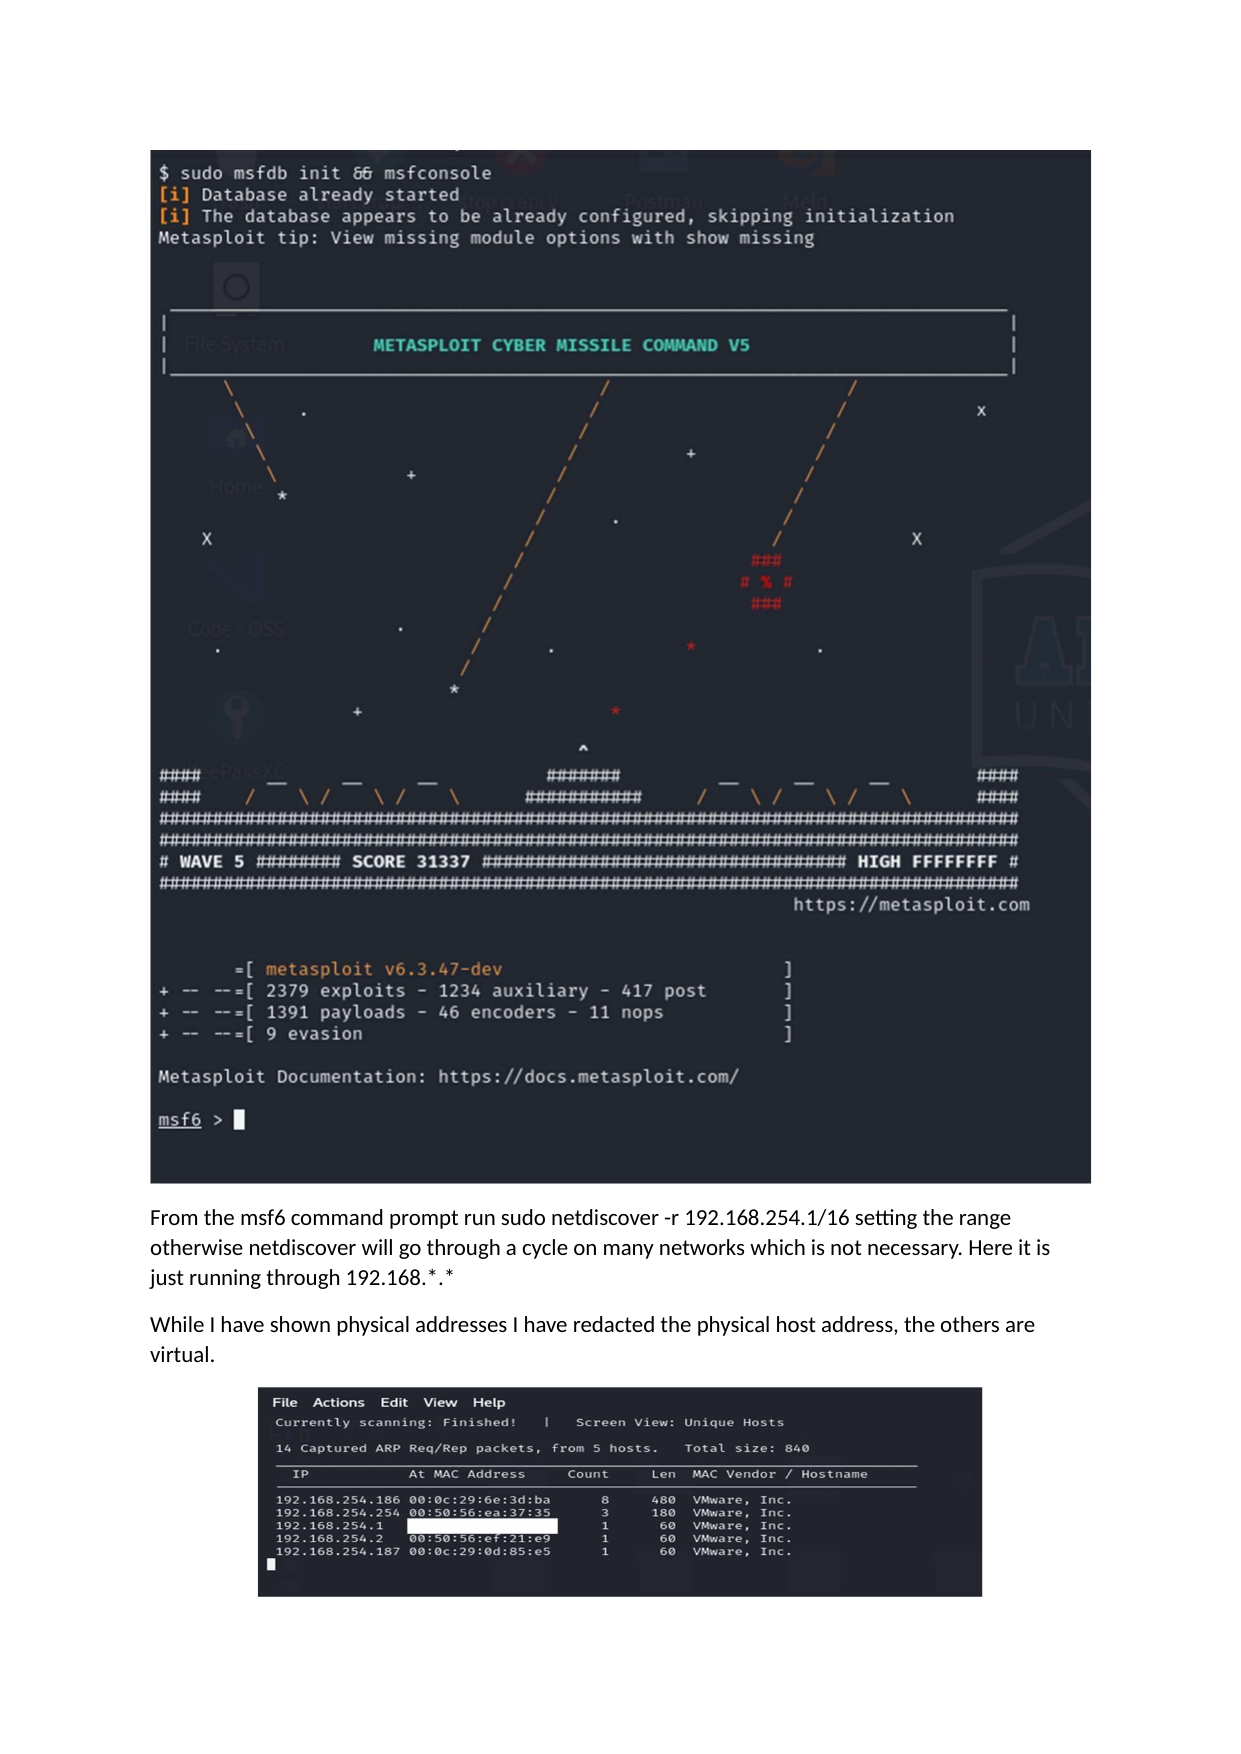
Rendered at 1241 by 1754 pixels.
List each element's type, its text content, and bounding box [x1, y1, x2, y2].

text From the msf6 command prompt run sudo netdiscover -r 192.168.254.1/16 setting the range otherwise netdiscover will go through a cycle on many networks which is not necessary. Here it is just running through 192.168.*.* [150, 1203, 1090, 1291]
text While I have shown physical addresses I have redacted the physical host address, the others are virtual. [150, 1310, 1090, 1368]
picture [257, 1387, 983, 1597]
picture [150, 150, 1092, 1184]
